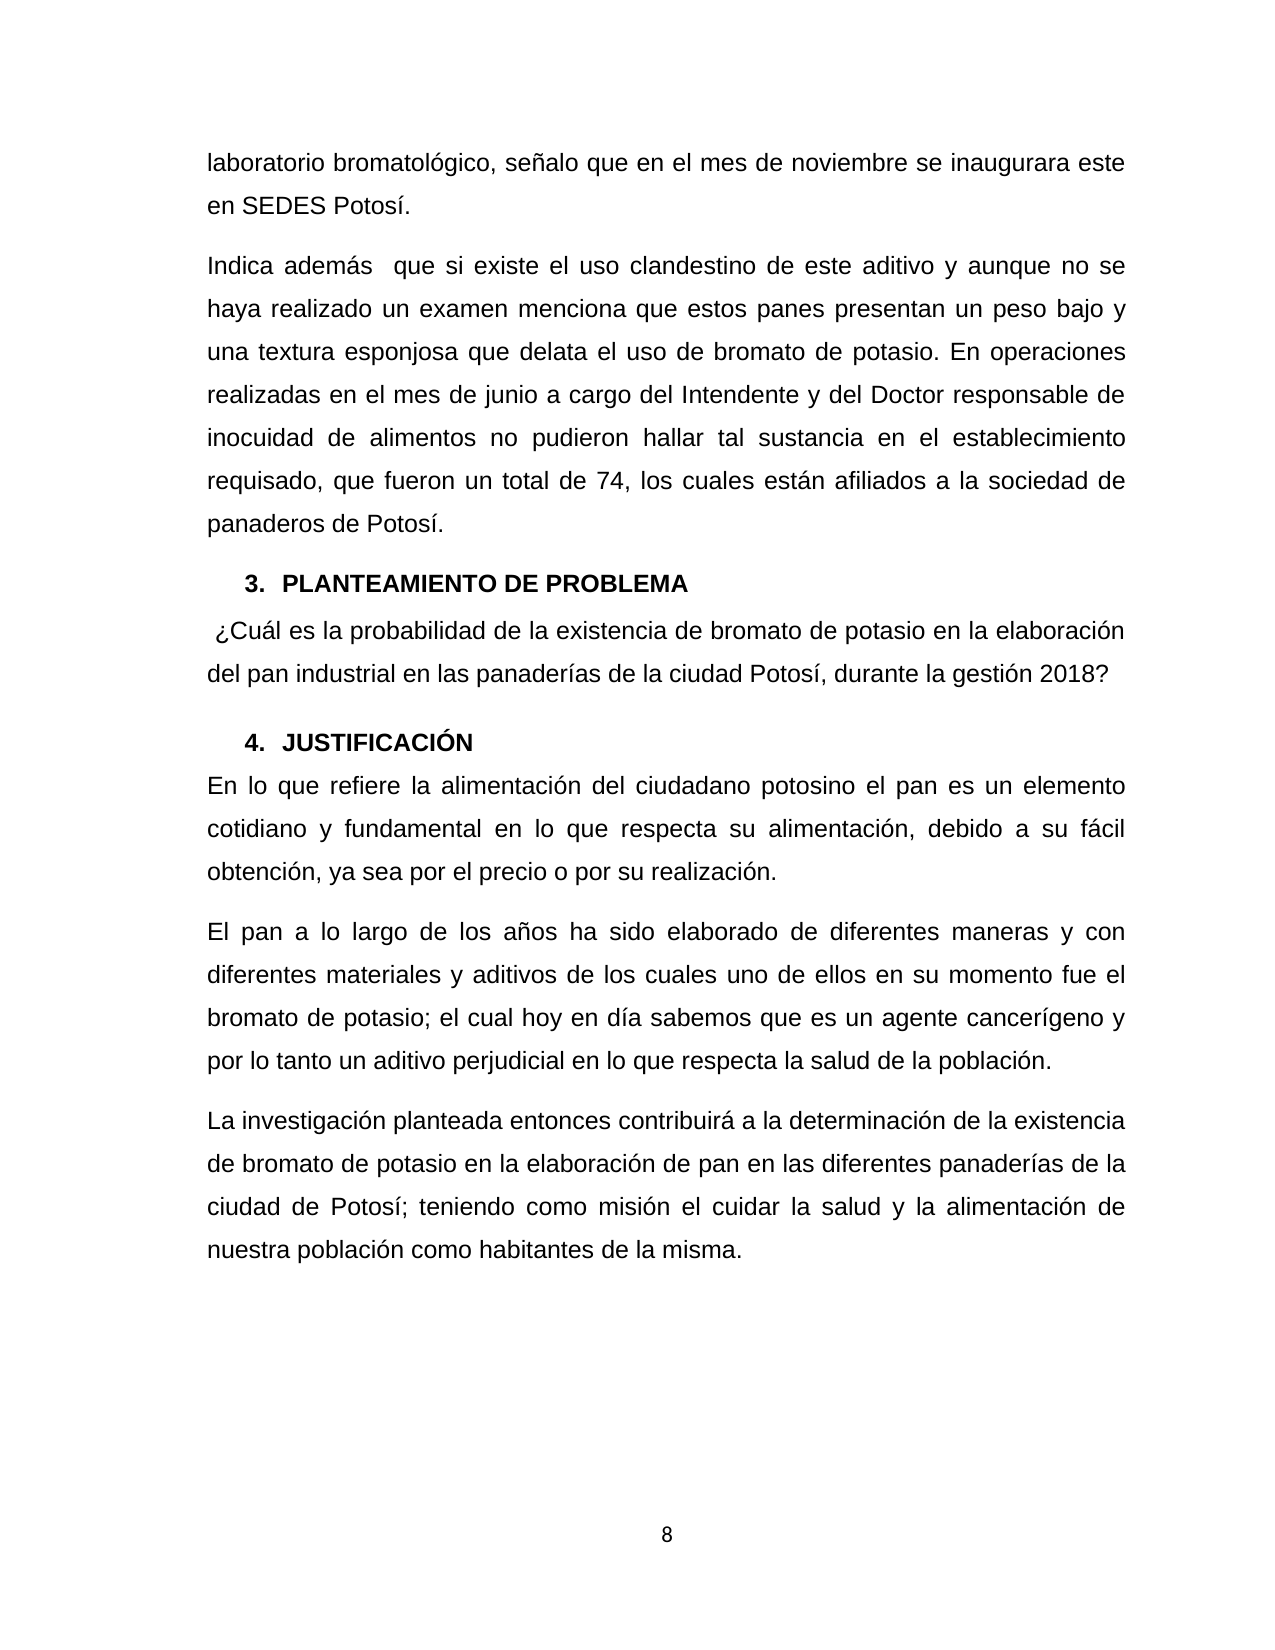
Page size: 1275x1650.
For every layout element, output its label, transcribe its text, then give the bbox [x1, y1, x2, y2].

text ¿Cuál es la probabilidad de la existencia de bromato de potasio en la elaboración del pan industrial en las panaderías de la ciudad Potosí, durante la gestión 2018? [207, 616, 1127, 688]
text El pan a lo largo de los años ha sido elaborado de diferentes maneras y con diferentes materiales y aditivos de los cuales uno de ellos en su momento fue el bromato de potasio; el cual hoy en día sabemos que es un agente cancerígeno y por lo tanto un aditivo perjudicial en lo que respecta la salud de la población. [207, 917, 1127, 1075]
subtitle JUSTIFICACIÓN [244, 727, 1127, 756]
text En lo que refiere la alimentación del ciudadano potosino el pan es un elemento cotidiano y fundamental en lo que respecta su alimentación, debido a su fácil obtención, ya sea por el precio o por su realización. [207, 771, 1127, 886]
list PLANTEAMIENTO DE PROBLEMA [244, 569, 1127, 598]
text La investigación planteada entonces contribuirá a la determinación de la existencia de bromato de potasio en la elaboración de pan en las diferentes panaderías de la ciudad de Potosí; teniendo como misión el cuidar la salud y la alimentación de nuestra población como habitantes de la misma. [207, 1106, 1127, 1264]
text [207, 148, 1127, 219]
text Indica además que si existe el uso clandestino de este aditivo y aunque no se haya realizado un examen menciona que estos panes presentan un peso bajo y una textura esponjosa que delata el uso de bromato de potasio. En operaciones realizadas en el mes de junio a cargo del Intendente y del Doctor responsable de inocuidad de alimentos no pudieron hallar tal sustancia en el establecimiento requisado, que fueron un total de 74, los cuales están afiliados a la sociedad de panaderos de Potosí. [207, 251, 1127, 538]
